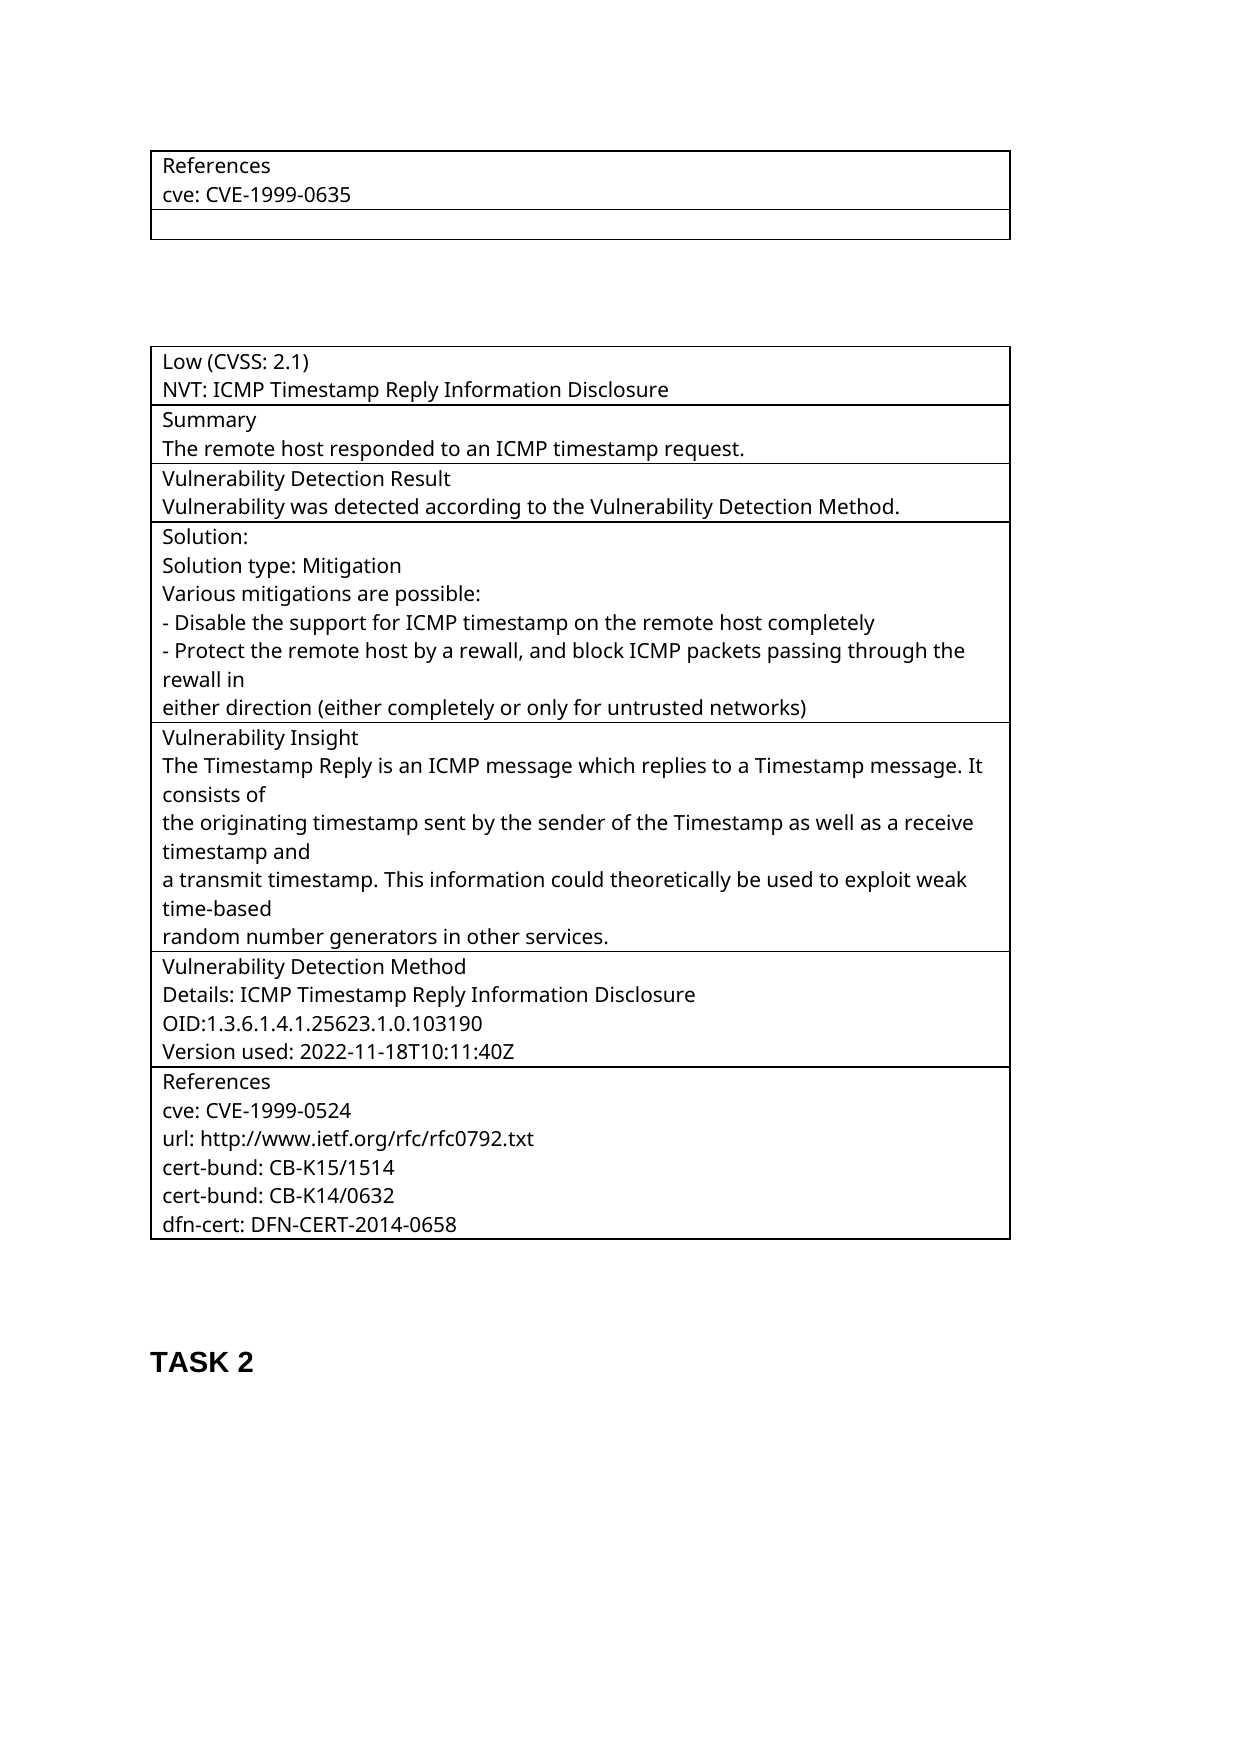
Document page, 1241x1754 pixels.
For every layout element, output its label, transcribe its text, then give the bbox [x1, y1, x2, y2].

table_cell Solution: Solution type: Mitigation Various mitigations are possible: - Disable the support for ICMP timestamp on the remote host completely - Protect the remote host by a rewall, and block ICMP packets passing through the rewall in either direction (either completely or only for untrusted networks) [152, 523, 1009, 722]
table_cell Vulnerability Detection Result Vulnerability was detected according to the Vulnerability Detection Method. [152, 464, 1009, 521]
table_cell Summary The remote host responded to an ICMP timestamp request. [152, 406, 1009, 462]
table_cell References cve: CVE-1999-0635 [152, 152, 1009, 208]
table_cell Vulnerability Insight The Timestamp Reply is an ICMP message which replies to a Timestamp message. It consists of the originating timestamp sent by the sender of the Timestamp as well as a receive timestamp and a transmit timestamp. This information could theoretically be used to exploit weak time-based random number generators in other services. [152, 723, 1009, 951]
table_cell References cve: CVE-1999-0524 url: http://www.ietf.org/rfc/rfc0792.txt cert-bund: CB-K15/1514 cert-bund: CB-K14/0632 dfn-cert: DFN-CERT-2014-0658 [152, 1068, 1009, 1238]
table_header Low (CVSS: 2.1) NVT: ICMP Timestamp Reply Information Disclosure [152, 347, 1009, 404]
text TASK 2 [150, 1345, 1090, 1379]
table_cell [152, 210, 1009, 238]
table_cell Vulnerability Detection Method Details: ICMP Timestamp Reply Information Disclosure OID:1.3.6.1.4.1.25623.1.0.103190 Version used: 2022-11-18T10:11:40Z [152, 952, 1009, 1066]
